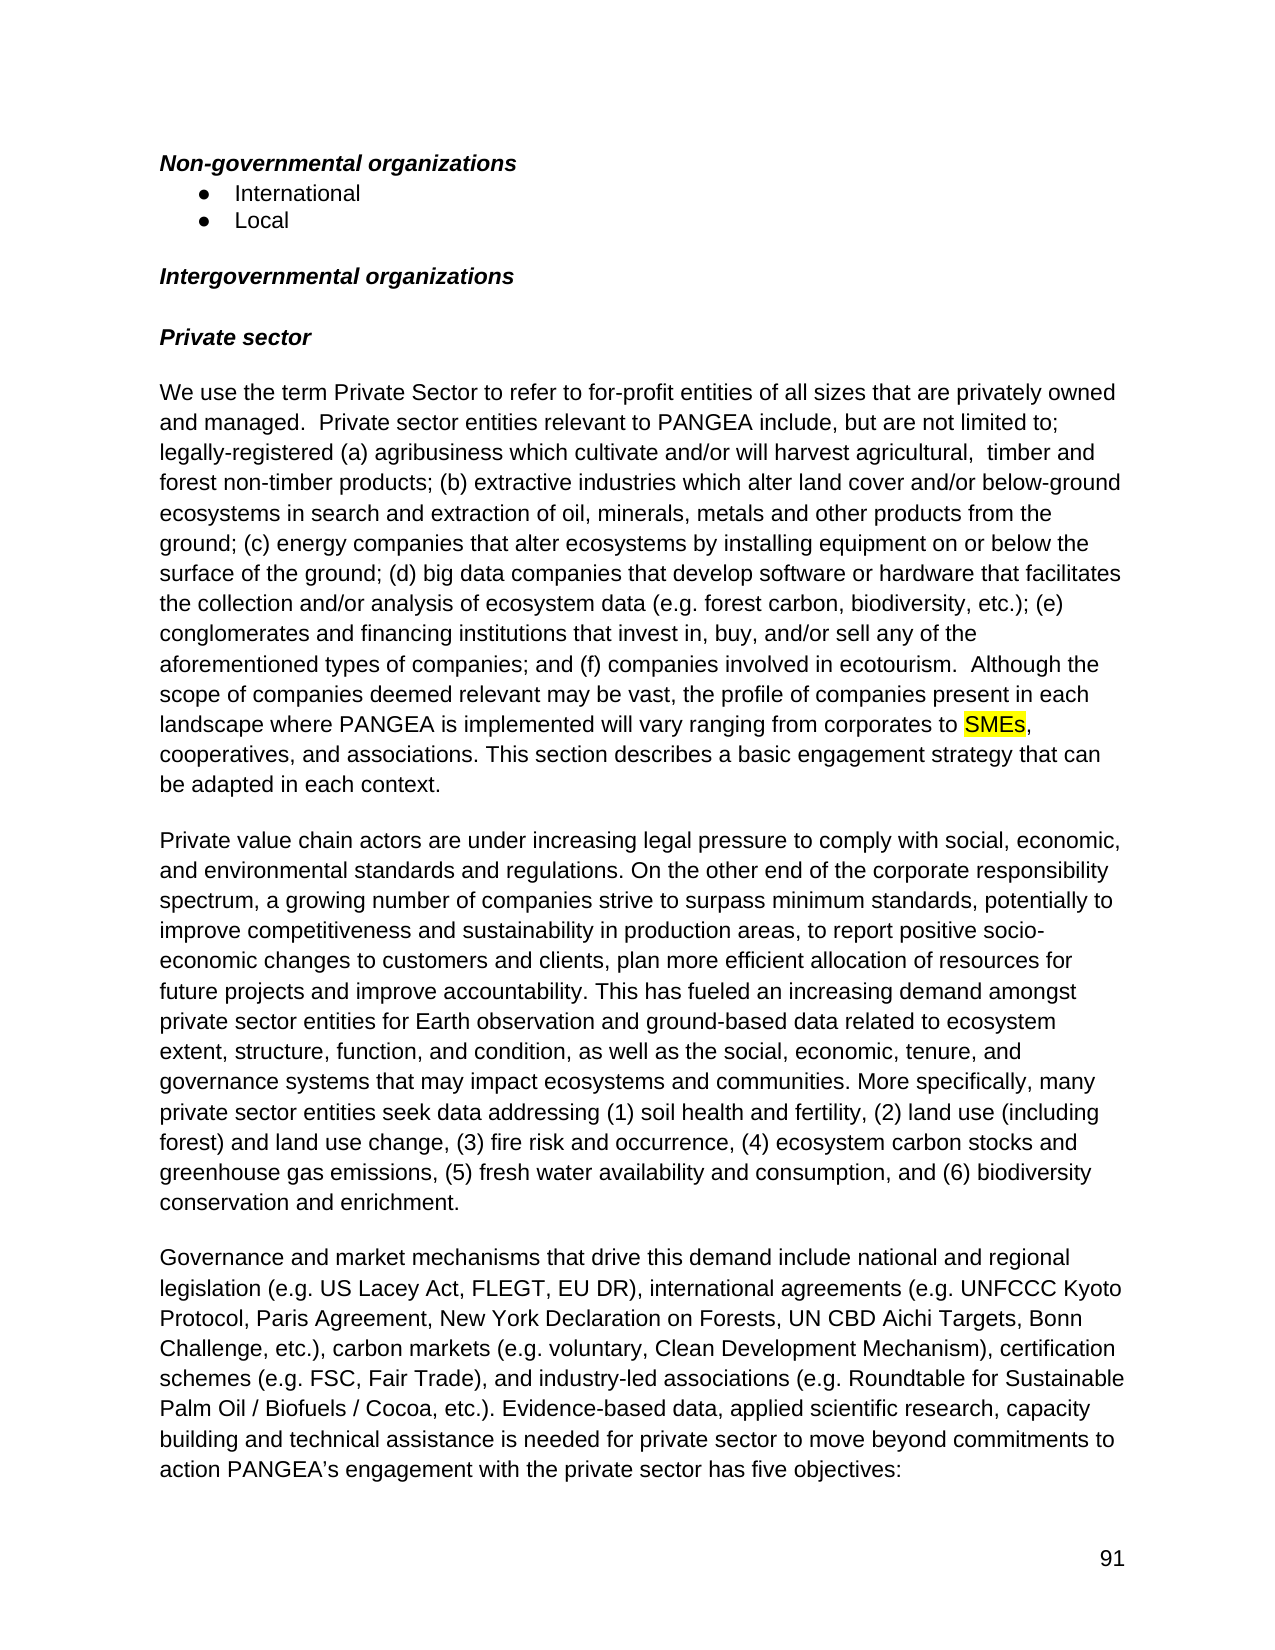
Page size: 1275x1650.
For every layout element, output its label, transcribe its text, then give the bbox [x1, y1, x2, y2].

text Intergovernmental organizations [159, 263, 1125, 289]
text Private value chain actors are under increasing legal pressure to comply with social, economic, and environmental standards and regulations. On the other end of the corporate responsibility spectrum, a growing number of companies strive to surpass minimum standards, potentially to improve competitiveness and sustainability in production areas, to report positive socio-economic changes to customers and clients, plan more efficient allocation of resources for future projects and improve accountability. This has fueled an increasing demand amongst private sector entities for Earth observation and ground-based data related to ecosystem extent, structure, function, and condition, as well as the social, economic, tenure, and governance systems that may impact ecosystems and communities. More specifically, many private sector entities seek data addressing (1) soil health and fertility, (2) land use (including forest) and land use change, (3) fire risk and occurrence, (4) ecosystem carbon stocks and greenhouse gas emissions, (5) fresh water availability and consumption, and (6) biodiversity conservation and enrichment. [159, 827, 1125, 1216]
list Local [197, 207, 1125, 233]
text Governance and market mechanisms that drive this demand include national and regional legislation (e.g. US Lacey Act, FLEGT, EU DR), international agreements (e.g. UNFCCC Kyoto Protocol, Paris Agreement, New York Declaration on Forests, UN CBD Aichi Targets, Bonn Challenge, etc.), carbon markets (e.g. voluntary, Clean Development Mechanism), certification schemes (e.g. FSC, Fair Trade), and industry-led associations (e.g. Roundtable for Sustainable Palm Oil / Biofuels / Cocoa, etc.). Evidence-based data, applied scientific research, capacity building and technical assistance is needed for private sector to move beyond commitments to action PANGEA’s engagement with the private sector has five objectives: [159, 1244, 1125, 1482]
text Private sector [159, 323, 1125, 350]
text We use the term Private Sector to refer to for-profit entities of all sizes that are privately owned and managed. Private sector entities relevant to PANGEA include, but are not limited to; legally-registered (a) agribusiness which cultivate and/or will harvest agricultural, timber and forest non-timber products; (b) extractive industries which alter land cover and/or below-ground ecosystems in search and extraction of oil, minerals, metals and other products from the ground; (c) energy companies that alter ecosystems by installing equipment on or below the surface of the ground; (d) big data companies that develop software or hardware that facilitates the collection and/or analysis of ecosystem data (e.g. forest carbon, biodiversity, etc.); (e) conglomerates and financing institutions that invest in, buy, and/or sell any of the aforementioned types of companies; and (f) companies involved in ecotourism. Although the scope of companies deemed relevant may be vast, the profile of companies present in each landscape where PANGEA is implemented will vary ranging from corporates to SMEs, cooperatives, and associations. This section describes a basic engagement strategy that can be adapted in each context. [159, 379, 1125, 798]
text Non-governmental organizations [159, 150, 1125, 176]
list International [197, 180, 1125, 207]
